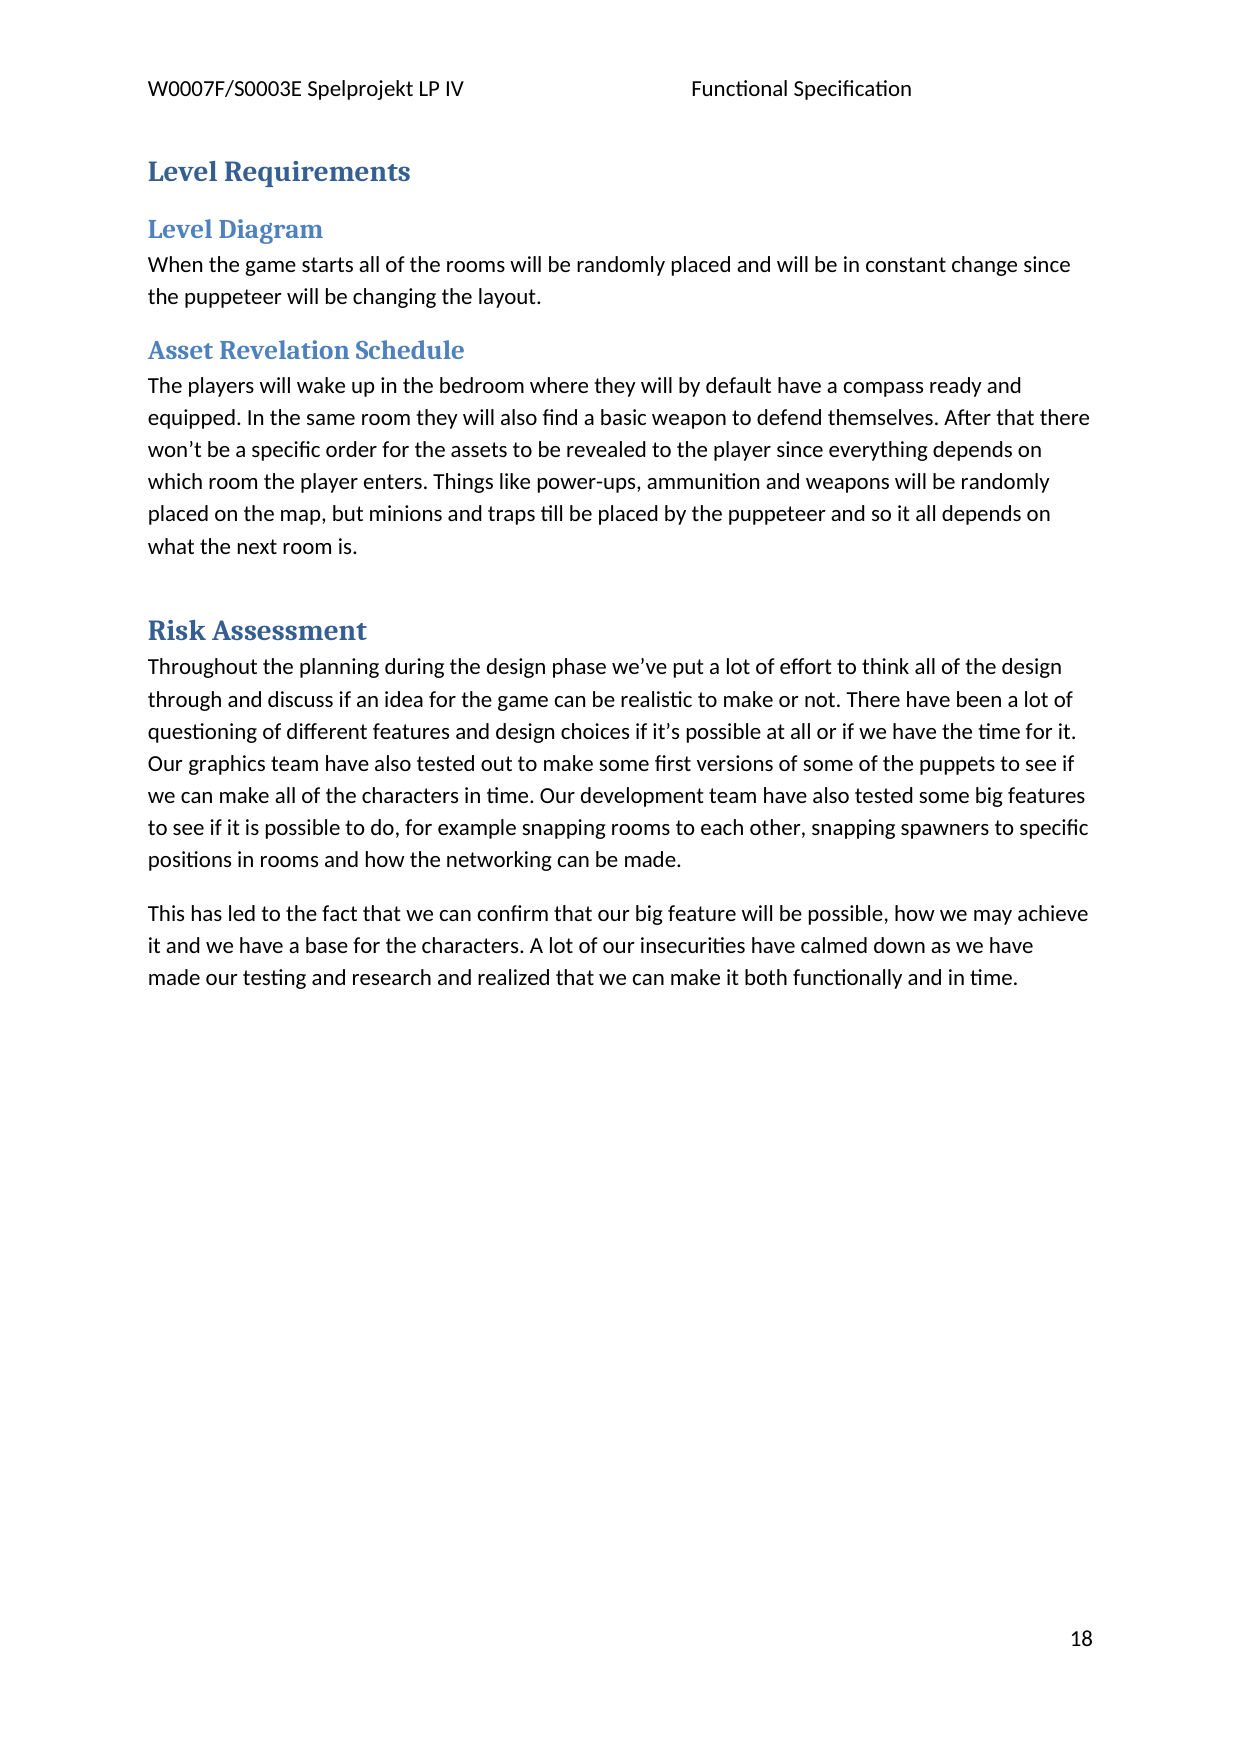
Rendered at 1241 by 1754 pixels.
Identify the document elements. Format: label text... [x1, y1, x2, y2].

text The players will wake up in the bedroom where they will by default have a compass ready and equipped. In the same room they will also find a basic weapon to defend themselves. After that there won’t be a specific order for the assets to be revealed to the player since everything depends on which room the player enters. Things like power-ups, ammunition and weapons will be randomly placed on the map, but minions and traps till be placed by the puppeteer and so it all depends on what the next room is. [148, 371, 1093, 560]
text Throughout the planning during the design phase we’ve put a lot of effort to think all of the design through and discuss if an idea for the game can be realistic to make or not. There have been a lot of questioning of different features and design choices if it’s possible at all or if we have the time for it. Our graphics team have also tested out to make some first versions of some of the puppets to see if we can make all of the characters in time. Our development team have also tested some big features to see if it is possible to do, for example snapping rooms to each other, snapping spawners to specific positions in rooms and how the networking can be made. [148, 652, 1093, 874]
subtitle Level Requirements [148, 155, 1093, 188]
text When the game starts all of the rooms will be randomly placed and will be in constant change since the puppeteer will be changing the layout. [148, 250, 1093, 310]
subtitle Level Diagram [148, 214, 1093, 245]
subtitle Asset Revelation Schedule [148, 335, 1093, 366]
subtitle Risk Assessment [148, 614, 1093, 647]
text This has led to the fact that we can confirm that our big feature will be possible, how we may achieve it and we have a base for the characters. A lot of our insecurities have calmed down as we have made our testing and research and realized that we can make it both functionally and in time. [148, 899, 1093, 991]
